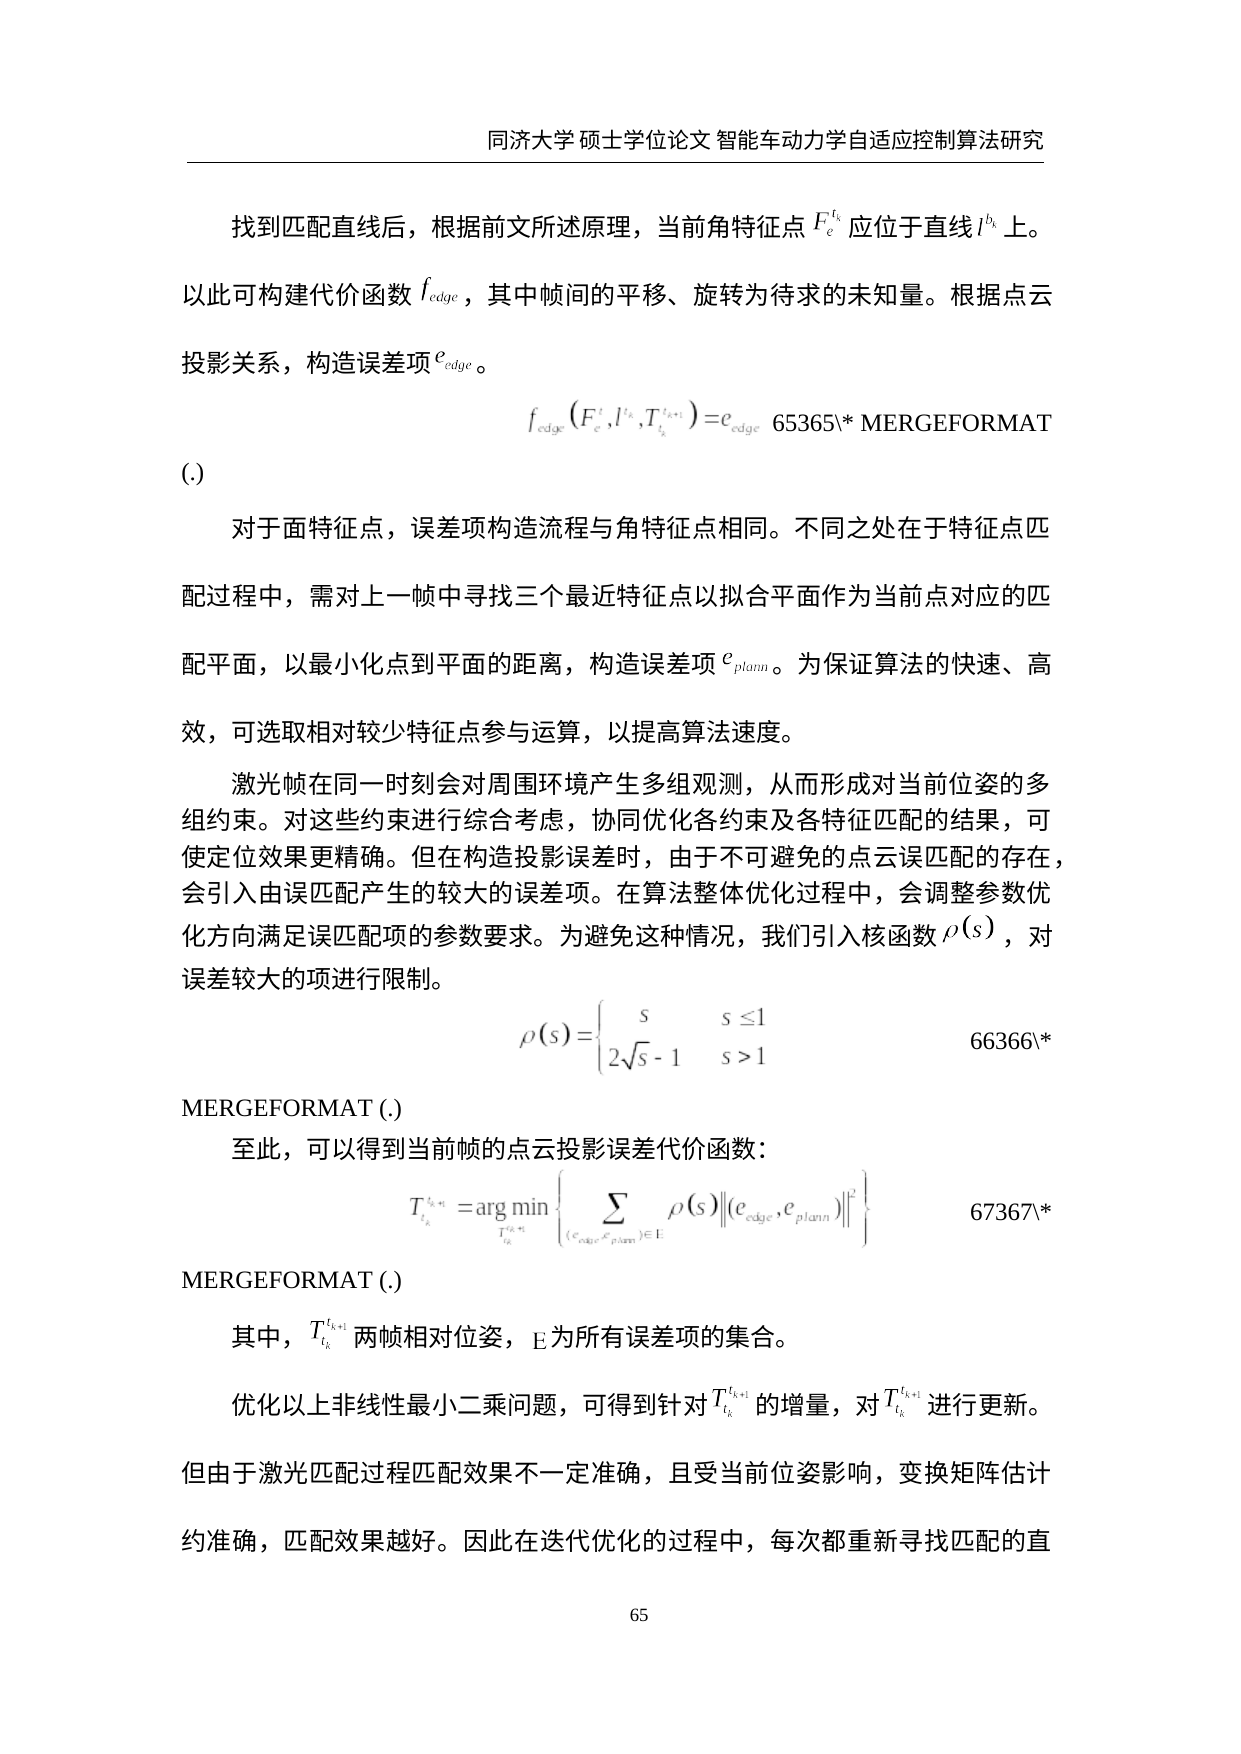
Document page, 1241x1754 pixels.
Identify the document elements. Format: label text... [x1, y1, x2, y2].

text 其中，两帧相对位姿，为所有误差项的集合。 [181, 1301, 1053, 1369]
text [181, 1369, 1053, 1573]
text 激光帧在同一时刻会对周围环境产生多组观测，从而形成对当前位姿的多组约束。对这些约束进行综合考虑，协同优化各约束及各特征匹配的结果，可使定位效果更精确。但在构造投影误差时，由于不可避免的点云误匹配的存在，会引入由误匹配产生的较大的误差项。在算法整体优化过程中，会调整参数优化方向满足误匹配项的参数要求。为避免这种情况，我们引入核函数 ，对误差较大的项进行限制。 [181, 764, 1053, 996]
text 找到匹配直线后，根据前文所述原理，当前角特征点应位于直线上。以此可构建代价函数，其中帧间的平移、旋转为待求的未知量。根据点云投影关系，构造误差项。 [181, 191, 1053, 395]
text 至此，可以得到当前帧的点云投影误差代价函数： [181, 1129, 1053, 1166]
text 对于面特征点，误差项构造流程与角特征点相同。不同之处在于特征点匹配过程中，需对上一帧中寻找三个最近特征点以拟合平面作为当前点对应的匹配平面，以最小化点到平面的距离，构造误差项。为保证算法的快速、高效，可选取相对较少特征点参与运算，以提高算法速度。 [181, 493, 1053, 764]
